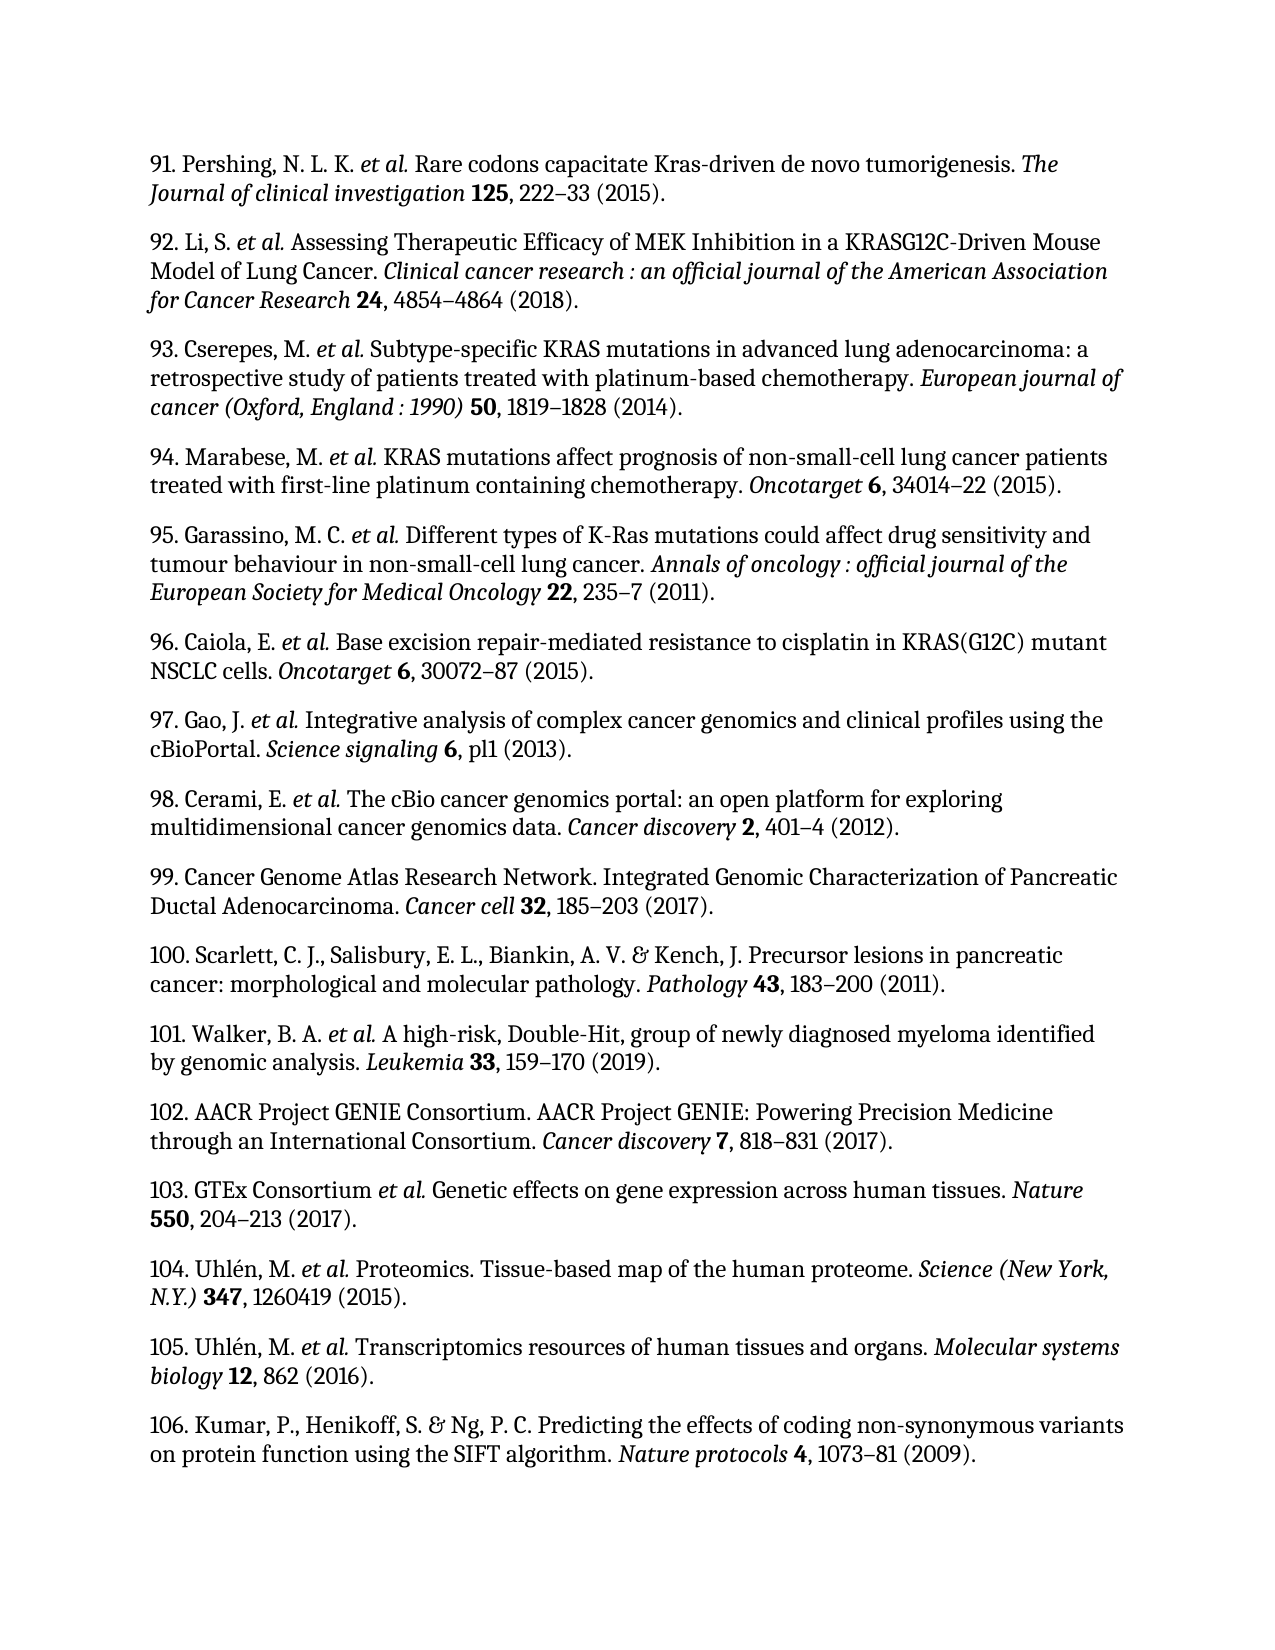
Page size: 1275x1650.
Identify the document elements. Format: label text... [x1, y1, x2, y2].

text 97. Gao, J. et al. Integrative analysis of complex cancer genomics and clinical profiles using the cBioPortal. Science signaling 6, pl1 (2013). [150, 706, 1125, 764]
text 98. Cerami, E. et al. The cBio cancer genomics portal: an open platform for exploring multidimensional cancer genomics data. Cancer discovery 2, 401–4 (2012). [150, 784, 1125, 842]
text 95. Garassino, M. C. et al. Different types of K-Ras mutations could affect drug sensitivity and tumour behaviour in non-small-cell lung cancer. Annals of oncology : official journal of the European Society for Medical Oncology 22, 235–7 (2011). [150, 521, 1125, 607]
text 102. AACR Project GENIE Consortium. AACR Project GENIE: Powering Precision Medicine through an International Consortium. Cancer discovery 7, 818–831 (2017). [150, 1098, 1125, 1155]
text 104. Uhlén, M. et al. Proteomics. Tissue-based map of the human proteome. Science (New York, N.Y.) 347, 1260419 (2015). [150, 1254, 1125, 1312]
text 100. Scarlett, C. J., Salisbury, E. L., Biankin, A. V. & Kench, J. Precursor lesions in pancreatic cancer: morphological and molecular pathology. Pathology 43, 183–200 (2011). [150, 941, 1125, 999]
text 105. Uhlén, M. et al. Transcriptomics resources of human tissues and organs. Molecular systems biology 12, 862 (2016). [150, 1333, 1125, 1390]
text 106. Kumar, P., Henikoff, S. & Ng, P. C. Predicting the effects of coding non-synonymous variants on protein function using the SIFT algorithm. Nature protocols 4, 1073–81 (2009). [150, 1411, 1125, 1469]
text 91. Pershing, N. L. K. et al. Rare codons capacitate Kras-driven de novo tumorigenesis. The Journal of clinical investigation 125, 222–33 (2015). [150, 150, 1125, 207]
text 94. Marabese, M. et al. KRAS mutations affect prognosis of non-small-cell lung cancer patients treated with first-line platinum containing chemotherapy. Oncotarget 6, 34014–22 (2015). [150, 442, 1125, 500]
text 101. Walker, B. A. et al. A high-risk, Double-Hit, group of newly diagnosed myeloma identified by genomic analysis. Leukemia 33, 159–170 (2019). [150, 1019, 1125, 1077]
text 92. Li, S. et al. Assessing Therapeutic Efficacy of MEK Inhibition in a KRASG12C-Driven Mouse Model of Lung Cancer. Clinical cancer research : an official journal of the American Association for Cancer Research 24, 4854–4864 (2018). [150, 228, 1125, 314]
text 103. GTEx Consortium et al. Genetic effects on gene expression across human tissues. Nature 550, 204–213 (2017). [150, 1176, 1125, 1234]
text 96. Caiola, E. et al. Base excision repair-mediated resistance to cisplatin in KRAS(G12C) mutant NSCLC cells. Oncotarget 6, 30072–87 (2015). [150, 628, 1125, 685]
text 99. Cancer Genome Atlas Research Network. Integrated Genomic Characterization of Pancreatic Ductal Adenocarcinoma. Cancer cell 32, 185–203 (2017). [150, 863, 1125, 920]
text 93. Cserepes, M. et al. Subtype-specific KRAS mutations in advanced lung adenocarcinoma: a retrospective study of patients treated with platinum-based chemotherapy. European journal of cancer (Oxford, England : 1990) 50, 1819–1828 (2014). [150, 335, 1125, 422]
